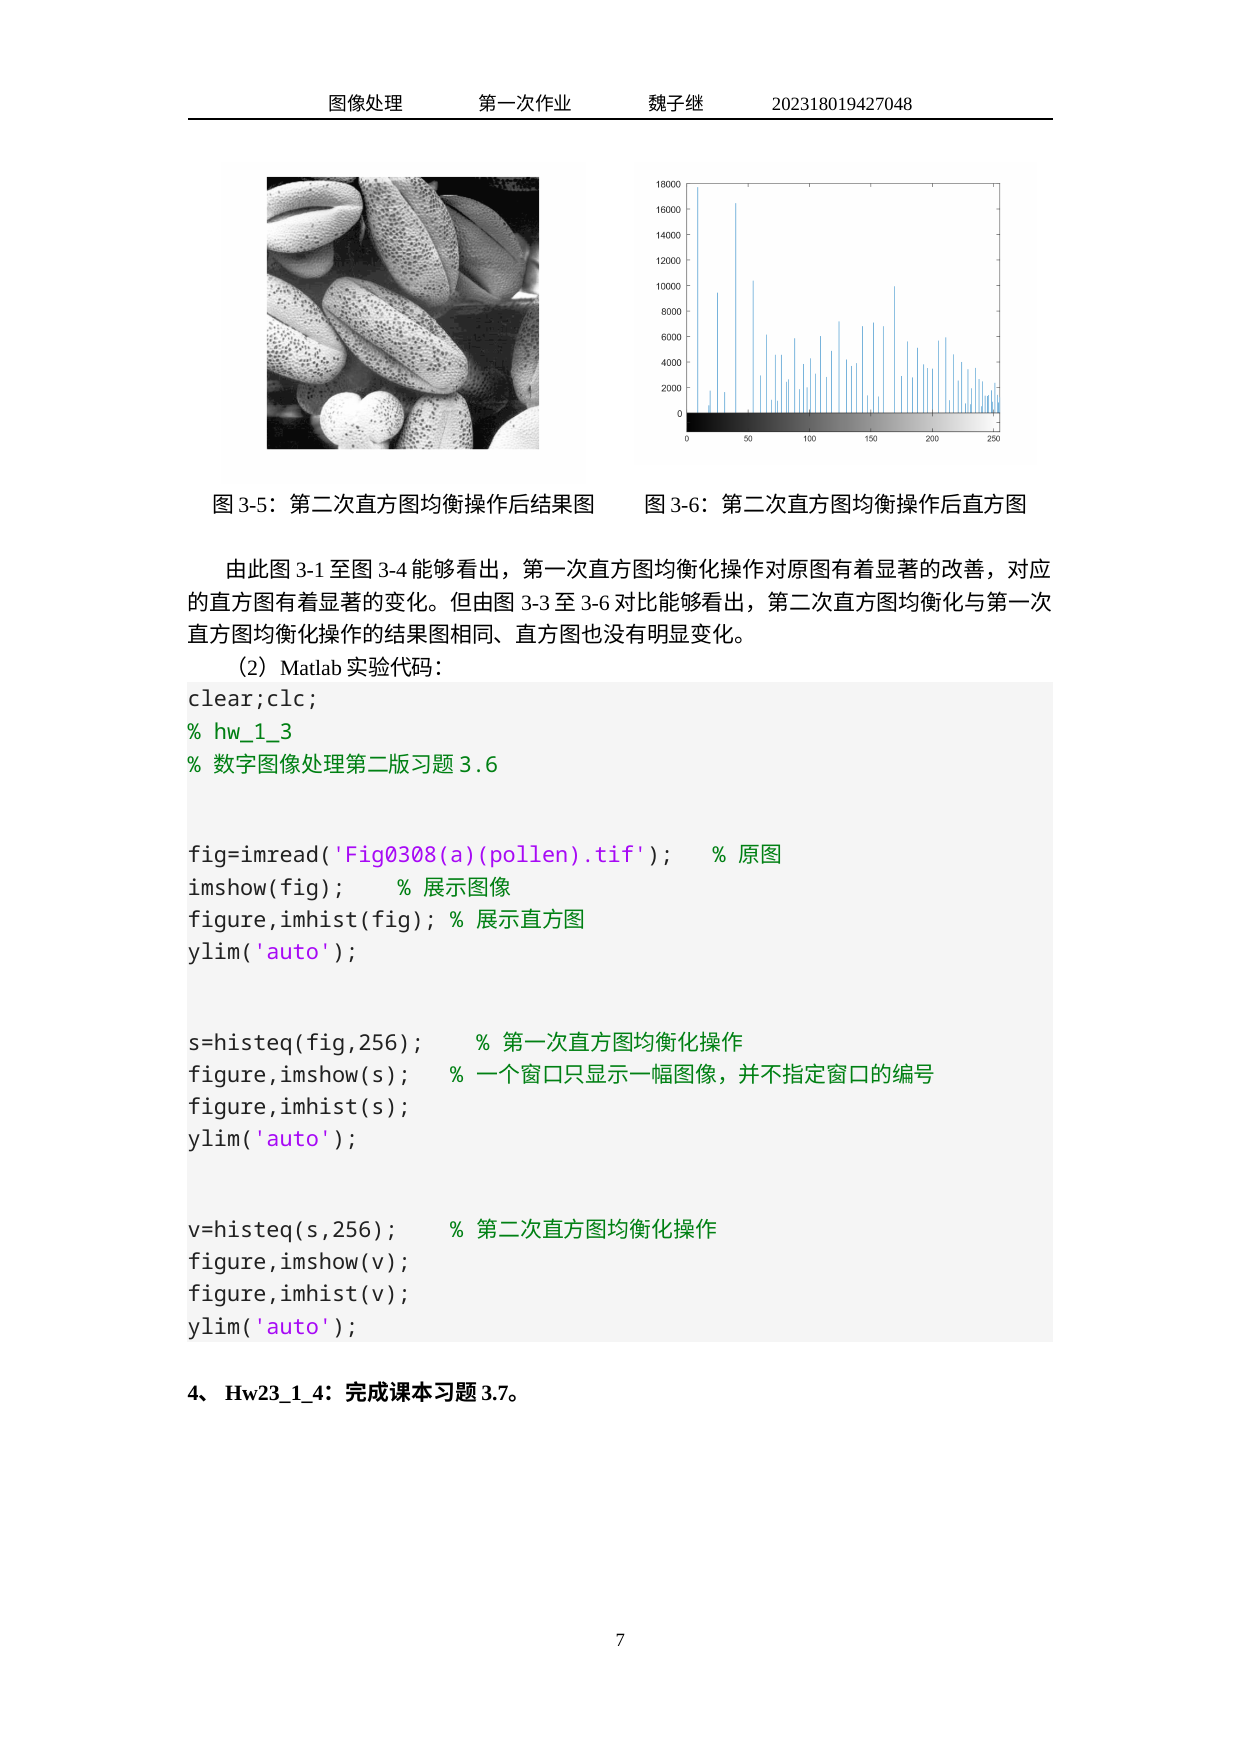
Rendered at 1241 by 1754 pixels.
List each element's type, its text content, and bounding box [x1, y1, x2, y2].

text figure,imshow(v); [187, 1244, 1053, 1277]
text fig=imread('Fig0308(a)(pollen).tif'); % 原图 [187, 837, 1053, 869]
picture [220, 162, 587, 484]
text clear;clc; [187, 682, 1053, 714]
picture [634, 162, 1038, 465]
text imshow(fig); % 展示图像 [187, 869, 1053, 902]
text ylim('auto'); [187, 934, 1053, 967]
table_cell 图3-5：第二次直方图均衡操作后结果图 [188, 162, 619, 519]
table_cell 图3-6：第二次直方图均衡操作后直方图 [620, 162, 1052, 519]
text s=histeq(fig,256); % 第一次直方图均衡化操作 [187, 1024, 1053, 1057]
text v=histeq(s,256); % 第二次直方图均衡化操作 [187, 1212, 1053, 1244]
text ylim('auto'); [187, 1122, 1053, 1154]
text 由此图3-1至图3-4能够看出，第一次直方图均衡化操作对原图有着显著的改善，对应的直方图有着显著的变化。但由图3-3至3-6对比能够看出，第二次直方图均衡化与第一次直方图均衡化操作的结果图相同、直方图也没有明显变化。 [187, 552, 1053, 649]
text ylim('auto'); [187, 1309, 1053, 1342]
text figure,imhist(fig); % 展示直方图 [187, 902, 1053, 934]
text % hw_1_3 [187, 714, 1053, 747]
list Hw23_1_4：完成课本习题3.7。 [187, 1374, 1053, 1407]
text figure,imshow(s); % 一个窗口只显示一幅图像，并不指定窗口的编号 [187, 1057, 1053, 1089]
text figure,imhist(s); [187, 1089, 1053, 1122]
text （2）Matlab实验代码： [187, 649, 1053, 682]
text figure,imhist(v); [187, 1277, 1053, 1309]
text % 数字图像处理第二版习题3.6 [187, 747, 1053, 779]
